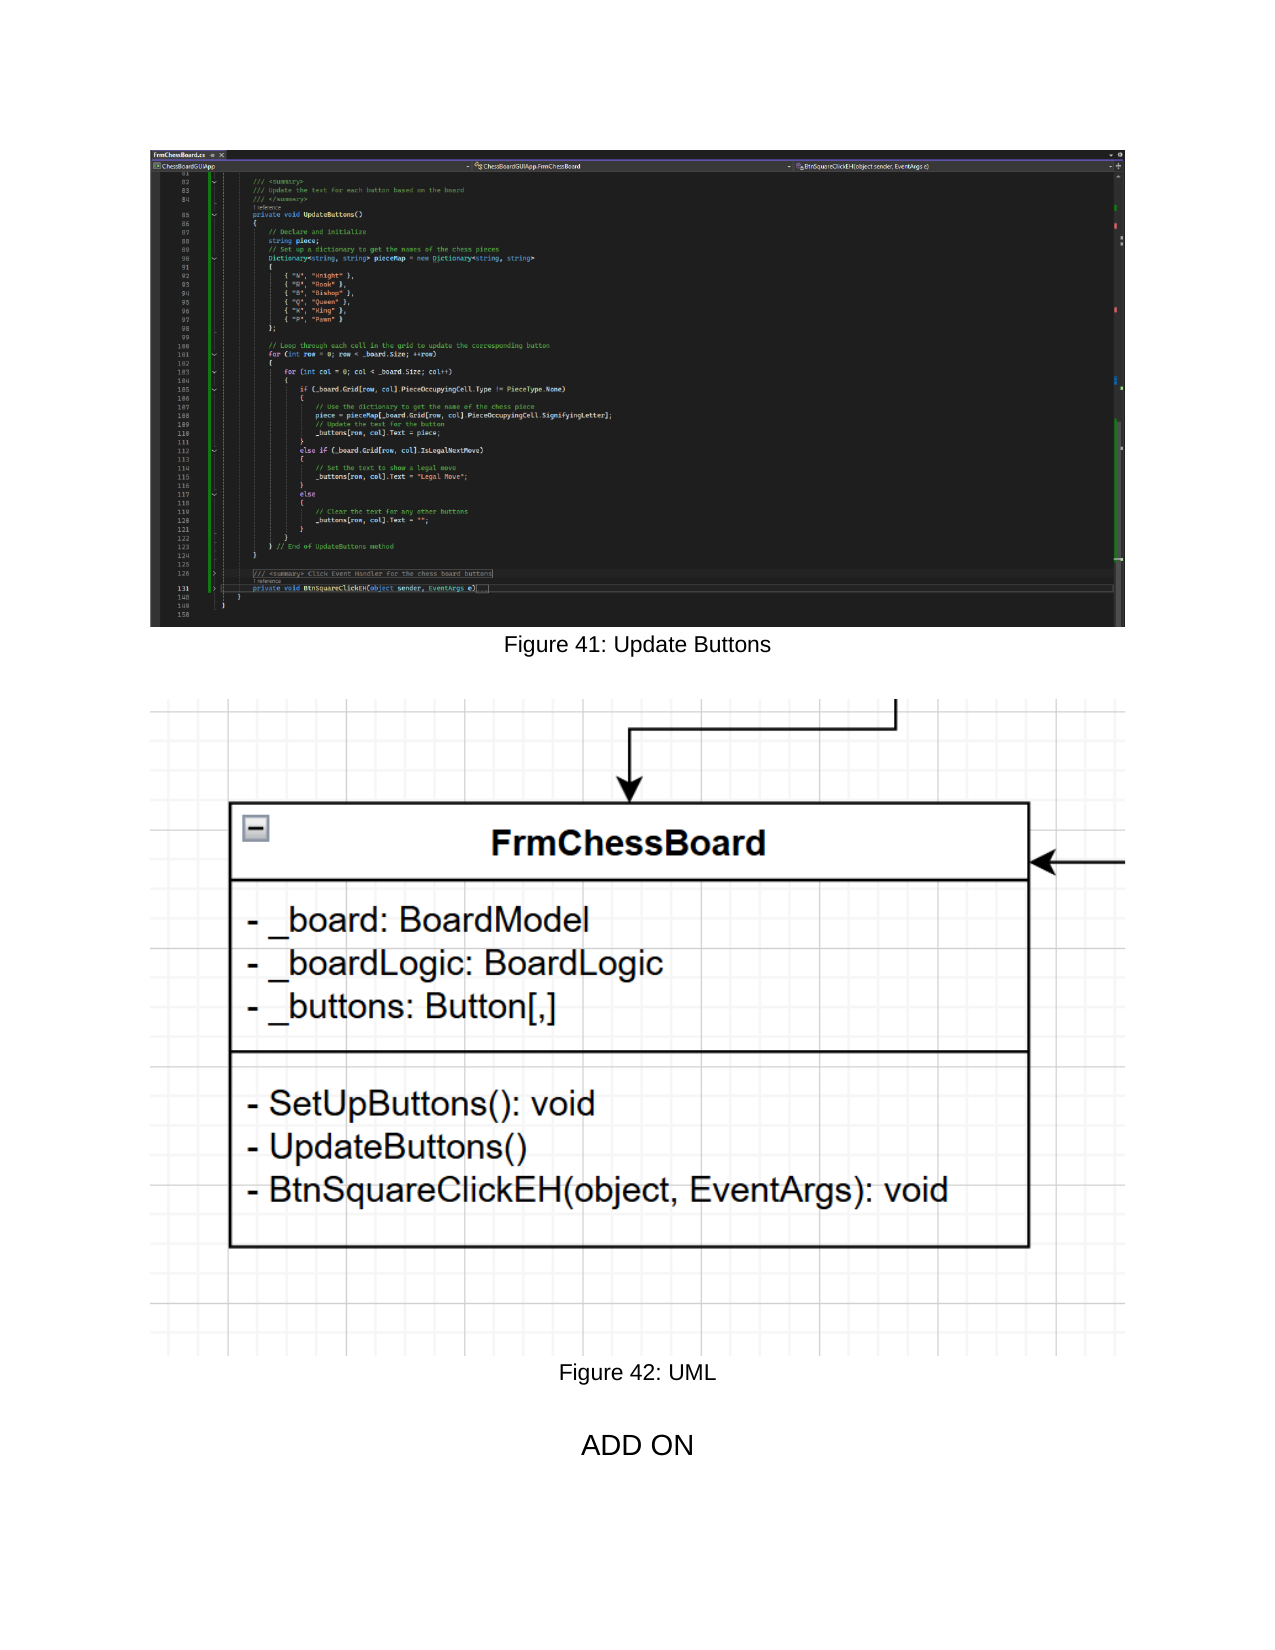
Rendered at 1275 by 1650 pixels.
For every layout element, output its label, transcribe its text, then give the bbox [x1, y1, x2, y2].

text ADD ON [150, 1428, 1125, 1461]
text Figure 41: Update Buttons [150, 631, 1125, 657]
picture [150, 699, 1125, 1356]
picture [150, 150, 1125, 627]
text Figure 42: UML [150, 1359, 1125, 1385]
